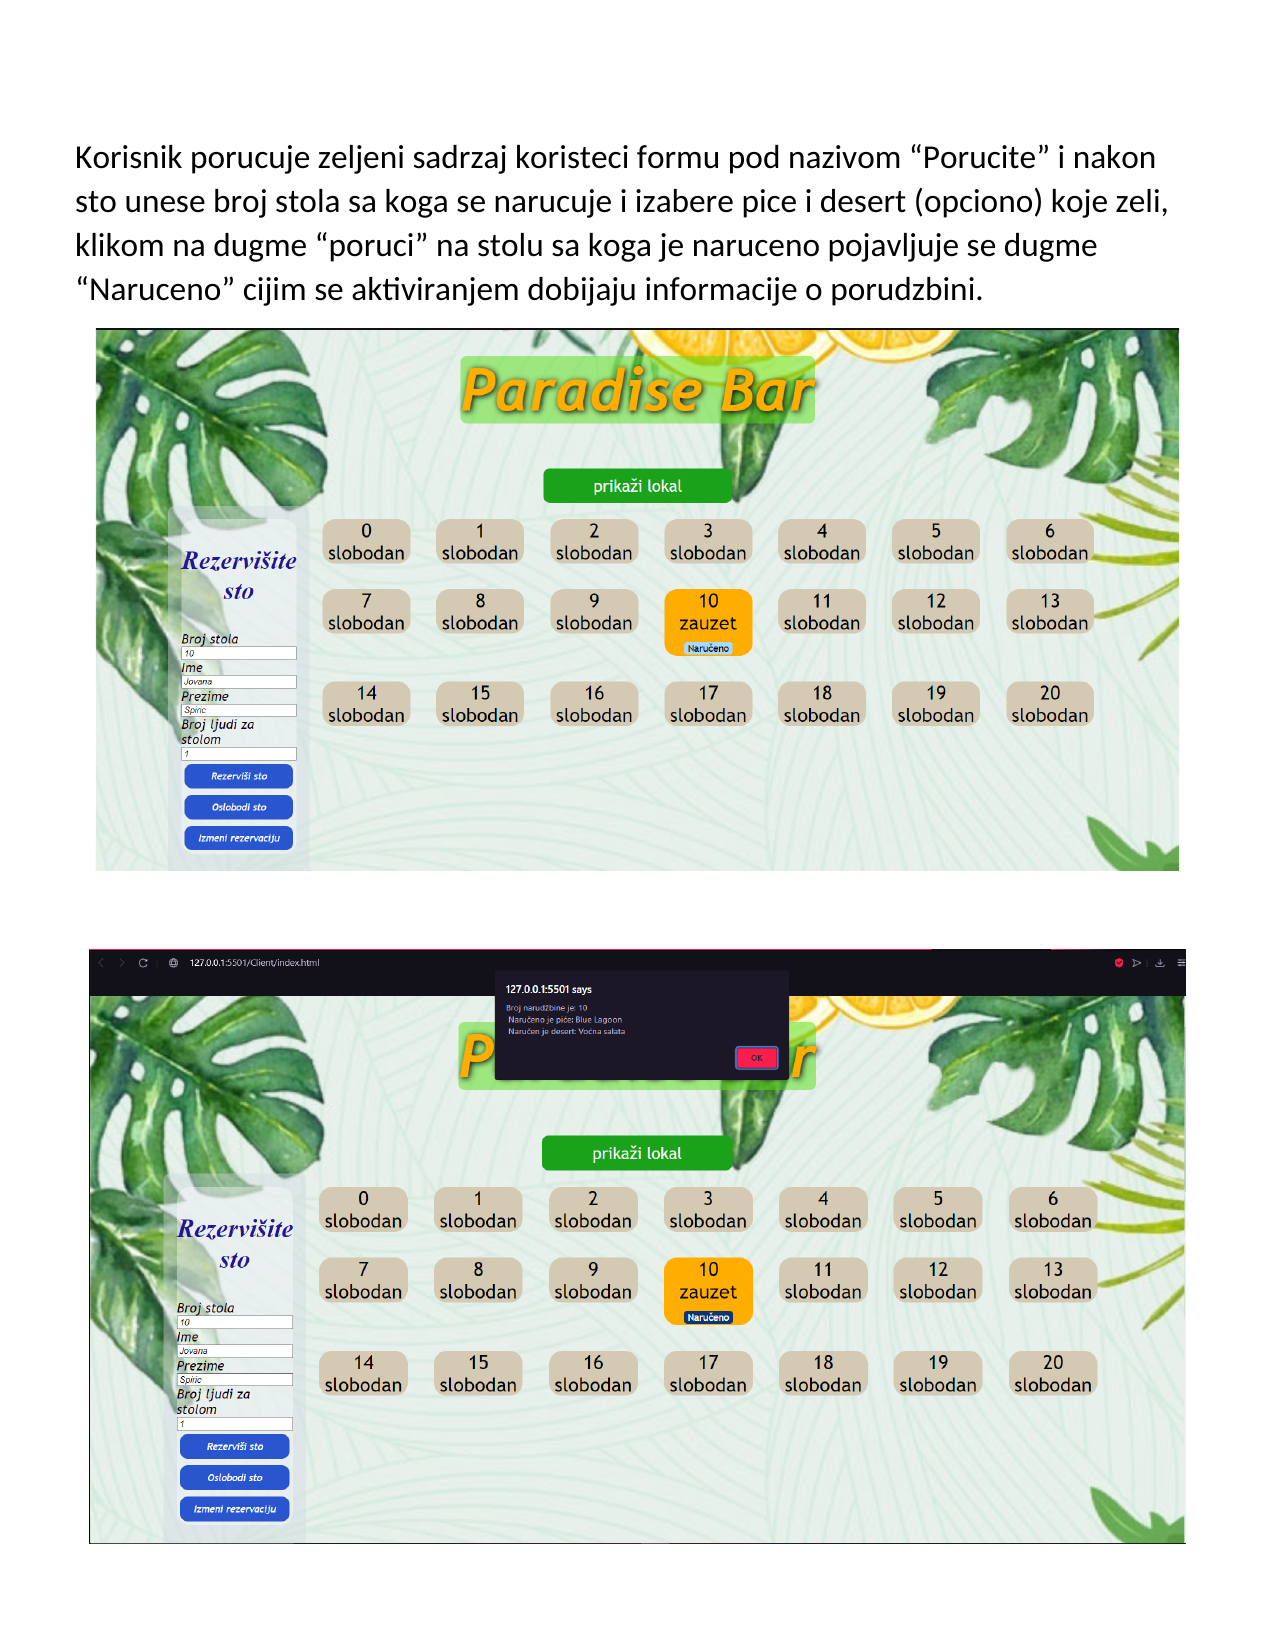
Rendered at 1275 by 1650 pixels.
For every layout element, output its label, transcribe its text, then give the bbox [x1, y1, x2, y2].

picture [95, 328, 1180, 871]
picture [89, 949, 1186, 1544]
text Korisnik porucuje zeljeni sadrzaj koristeci formu pod nazivom “Porucite” i nakon sto unese broj stola sa koga se narucuje i izabere pice i desert (opciono) koje zeli, klikom na dugme “poruci” na stolu sa koga je naruceno pojavljuje se dugme “Naruceno” cijim se aktiviranjem dobijaju informacije o porudzbini. [75, 136, 1200, 308]
